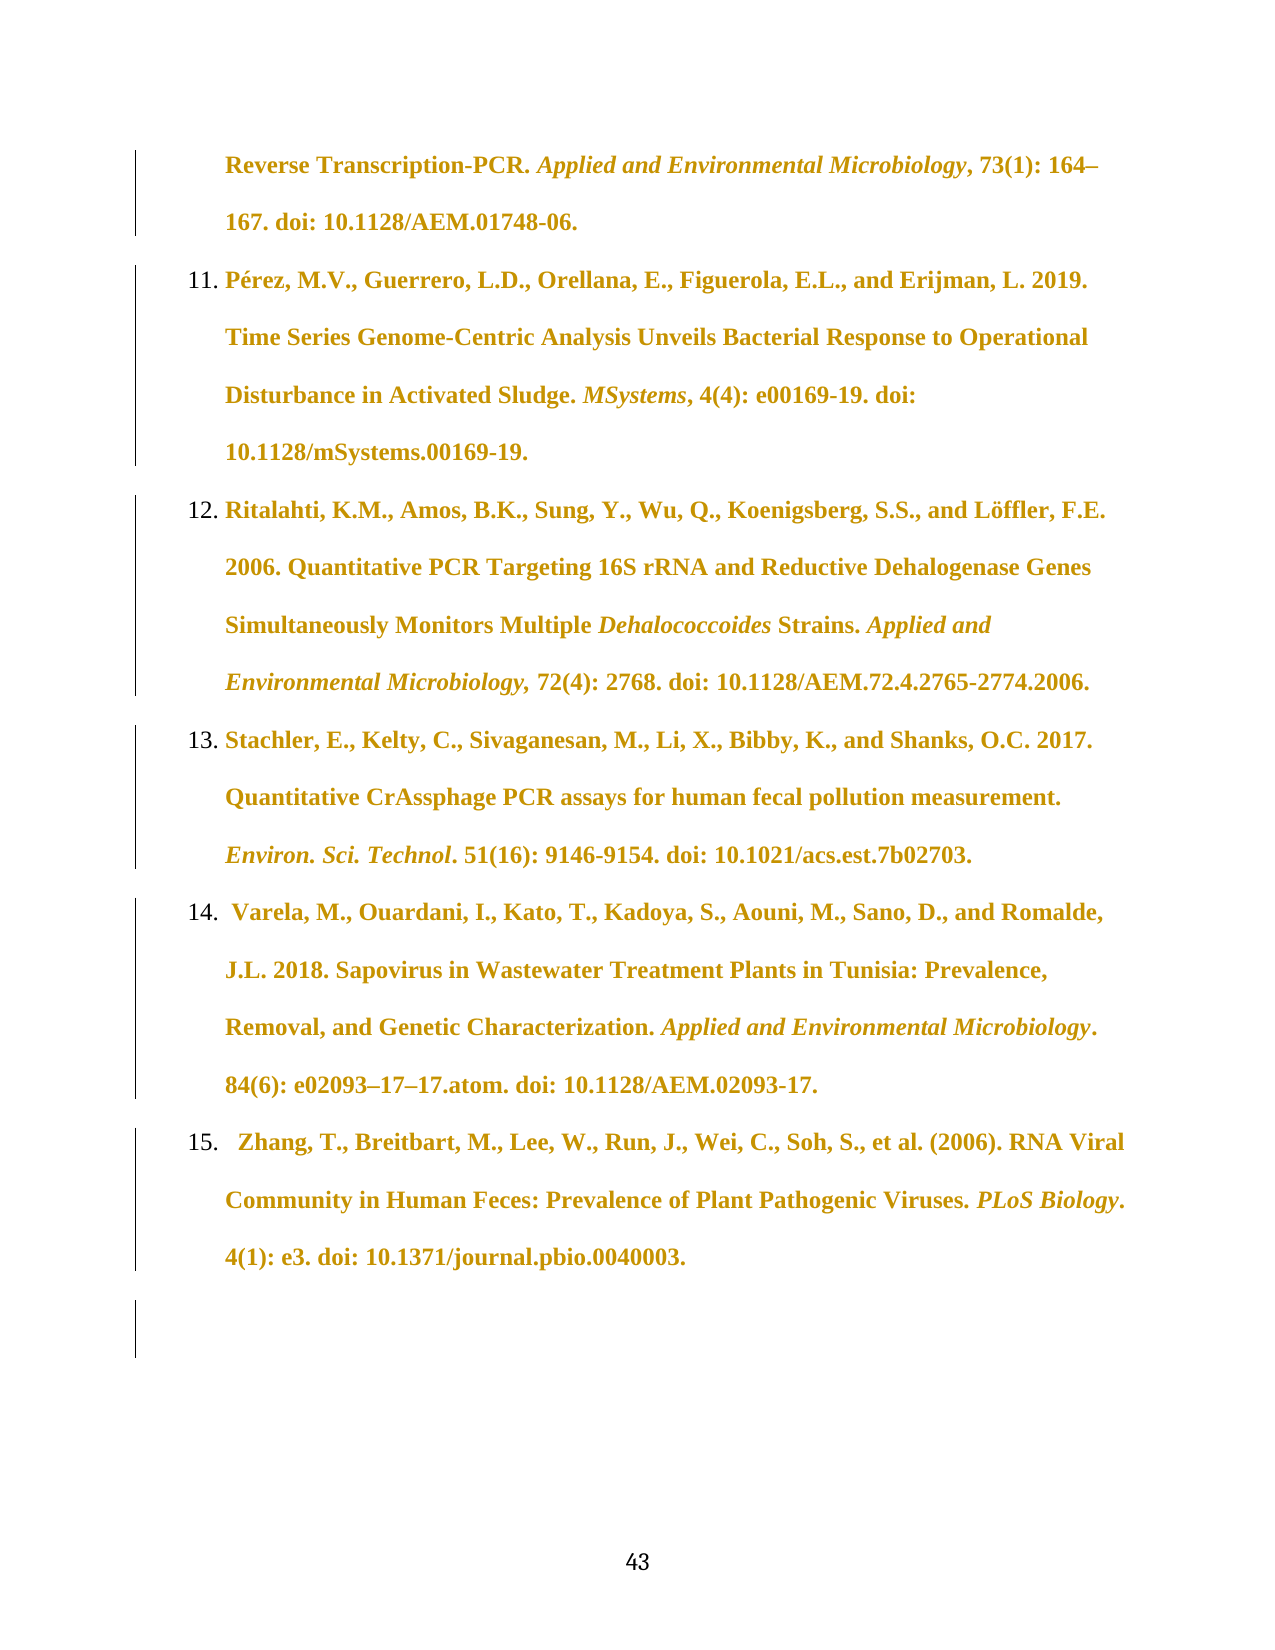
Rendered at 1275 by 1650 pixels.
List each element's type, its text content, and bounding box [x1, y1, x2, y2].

list Zhang, T., Breitbart, M., Lee, W., Run, J., Wei, C., Soh, S., et al. (2006). RNA Viral Community in Human Feces: Prevalence of Plant Pathogenic Viruses. PLoS Biology. 4(1): e3. doi: 10.1371/journal.pbio.0040003. [187, 1127, 1125, 1271]
list Varela, M., Ouardani, I., Kato, T., Kadoya, S., Aouni, M., Sano, D., and Romalde, J.L. 2018. Sapovirus in Wastewater Treatment Plants in Tunisia: Prevalence, Removal, and Genetic Characterization. Applied and Environmental Microbiology. 84(6): e02093–17–17.atom. doi: 10.1128/AEM.02093-17. [187, 897, 1125, 1099]
list Ritalahti, K.M., Amos, B.K., Sung, Y., Wu, Q., Koenigsberg, S.S., and Löffler, F.E. 2006. Quantitative PCR Targeting 16S rRNA and Reductive Dehalogenase Genes Simultaneously Monitors Multiple Dehalococcoides Strains. Applied and Environmental Microbiology, 72(4): 2768. doi: 10.1128/AEM.72.4.2765-2774.2006. [187, 495, 1125, 696]
list Pérez, M.V., Guerrero, L.D., Orellana, E., Figuerola, E.L., and Erijman, L. 2019. Time Series Genome-Centric Analysis Unveils Bacterial Response to Operational Disturbance in Activated Sludge. MSystems, 4(4): e00169-19. doi: 10.1128/mSystems.00169-19. [187, 265, 1125, 466]
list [187, 150, 1125, 236]
list Stachler, E., Kelty, C., Sivaganesan, M., Li, X., Bibby, K., and Shanks, O.C. 2017. Quantitative CrAssphage PCR assays for human fecal pollution measurement. Environ. Sci. Technol. 51(16): 9146-9154. doi: 10.1021/acs.est.7b02703. [187, 725, 1125, 869]
